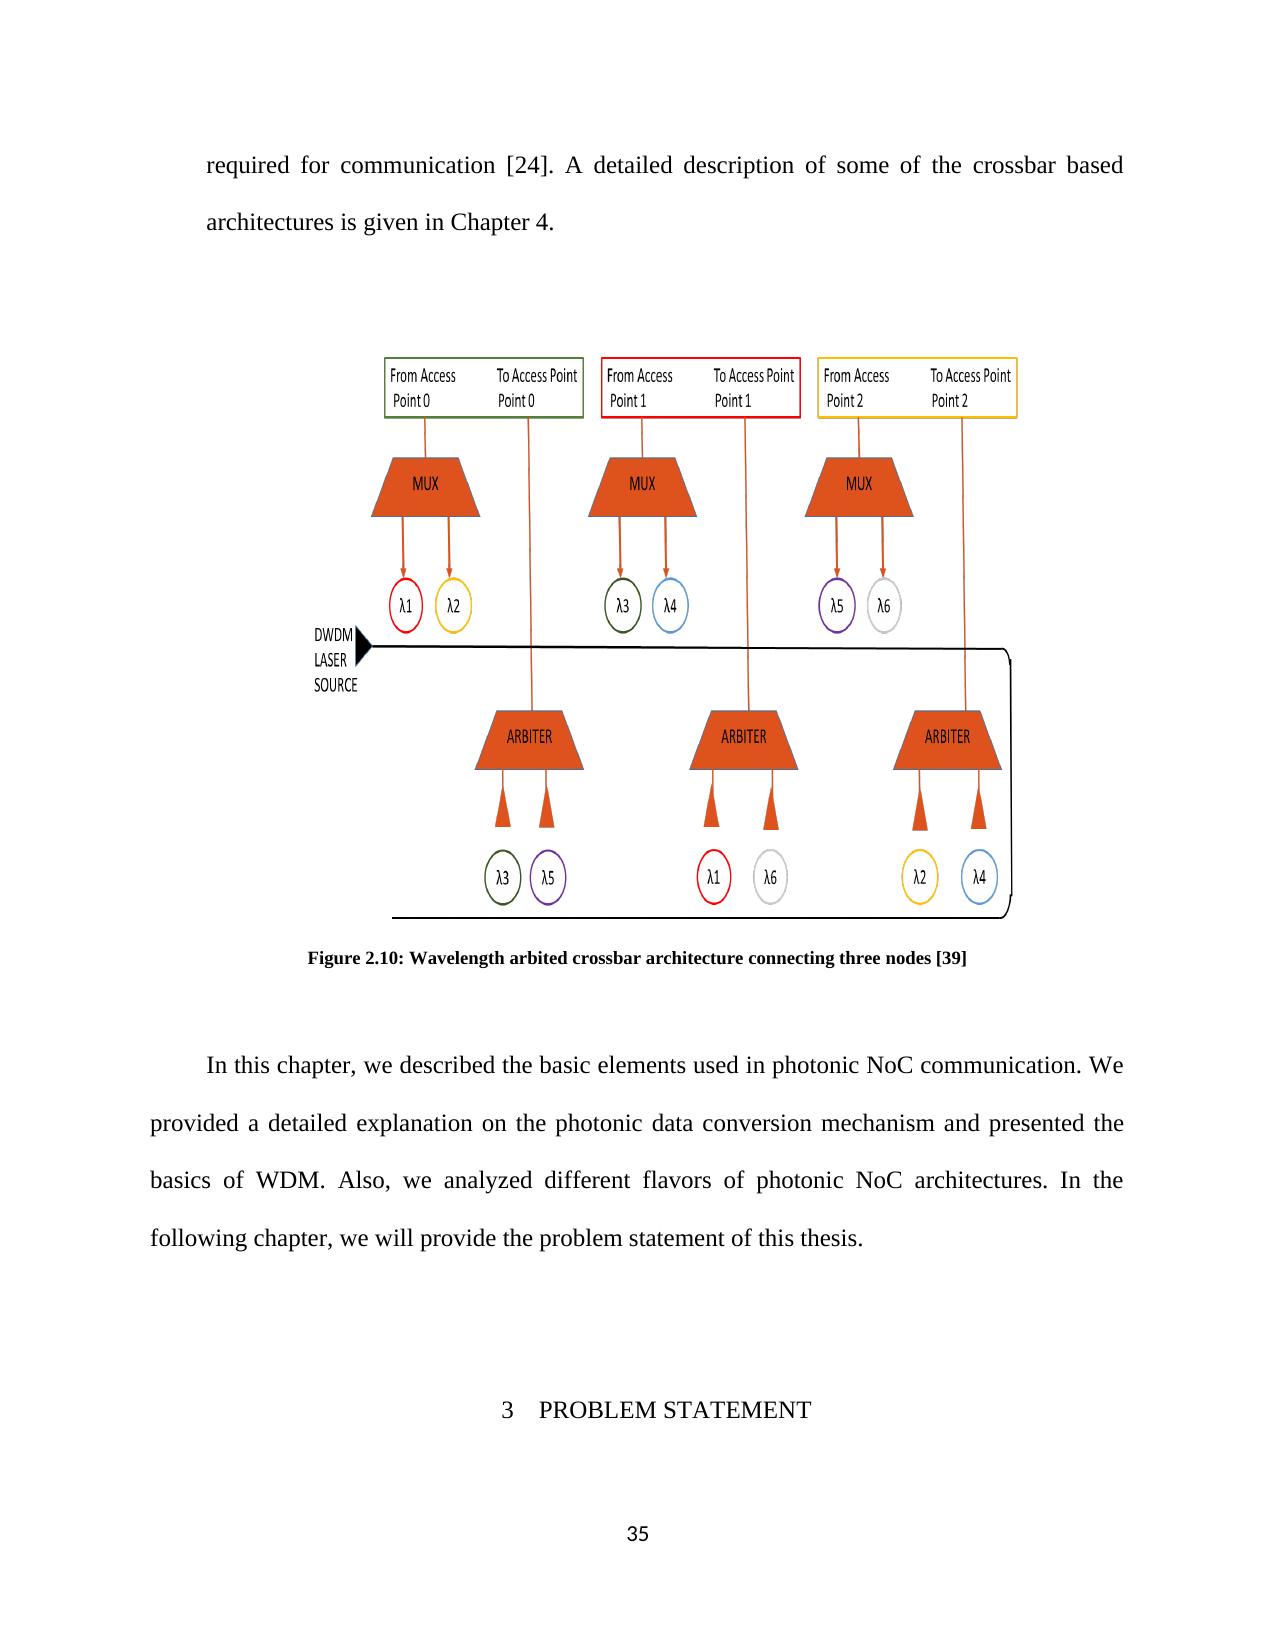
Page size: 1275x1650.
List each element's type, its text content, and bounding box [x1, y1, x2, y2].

text Figure 2.10: Wavelength arbited crossbar architecture connecting three nodes [39] [150, 947, 1125, 969]
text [206, 150, 1125, 236]
subtitle PROBLEM STATEMENT [187, 1395, 1125, 1424]
text In this chapter, we described the basic elements used in photonic NoC communication. We provided a detailed explanation on the photonic data conversion mechanism and presented the basics of WDM. Also, we analyzed different flavors of photonic NoC architectures. In the following chapter, we will provide the problem statement of this thesis. [150, 1050, 1125, 1251]
picture [306, 355, 1021, 919]
